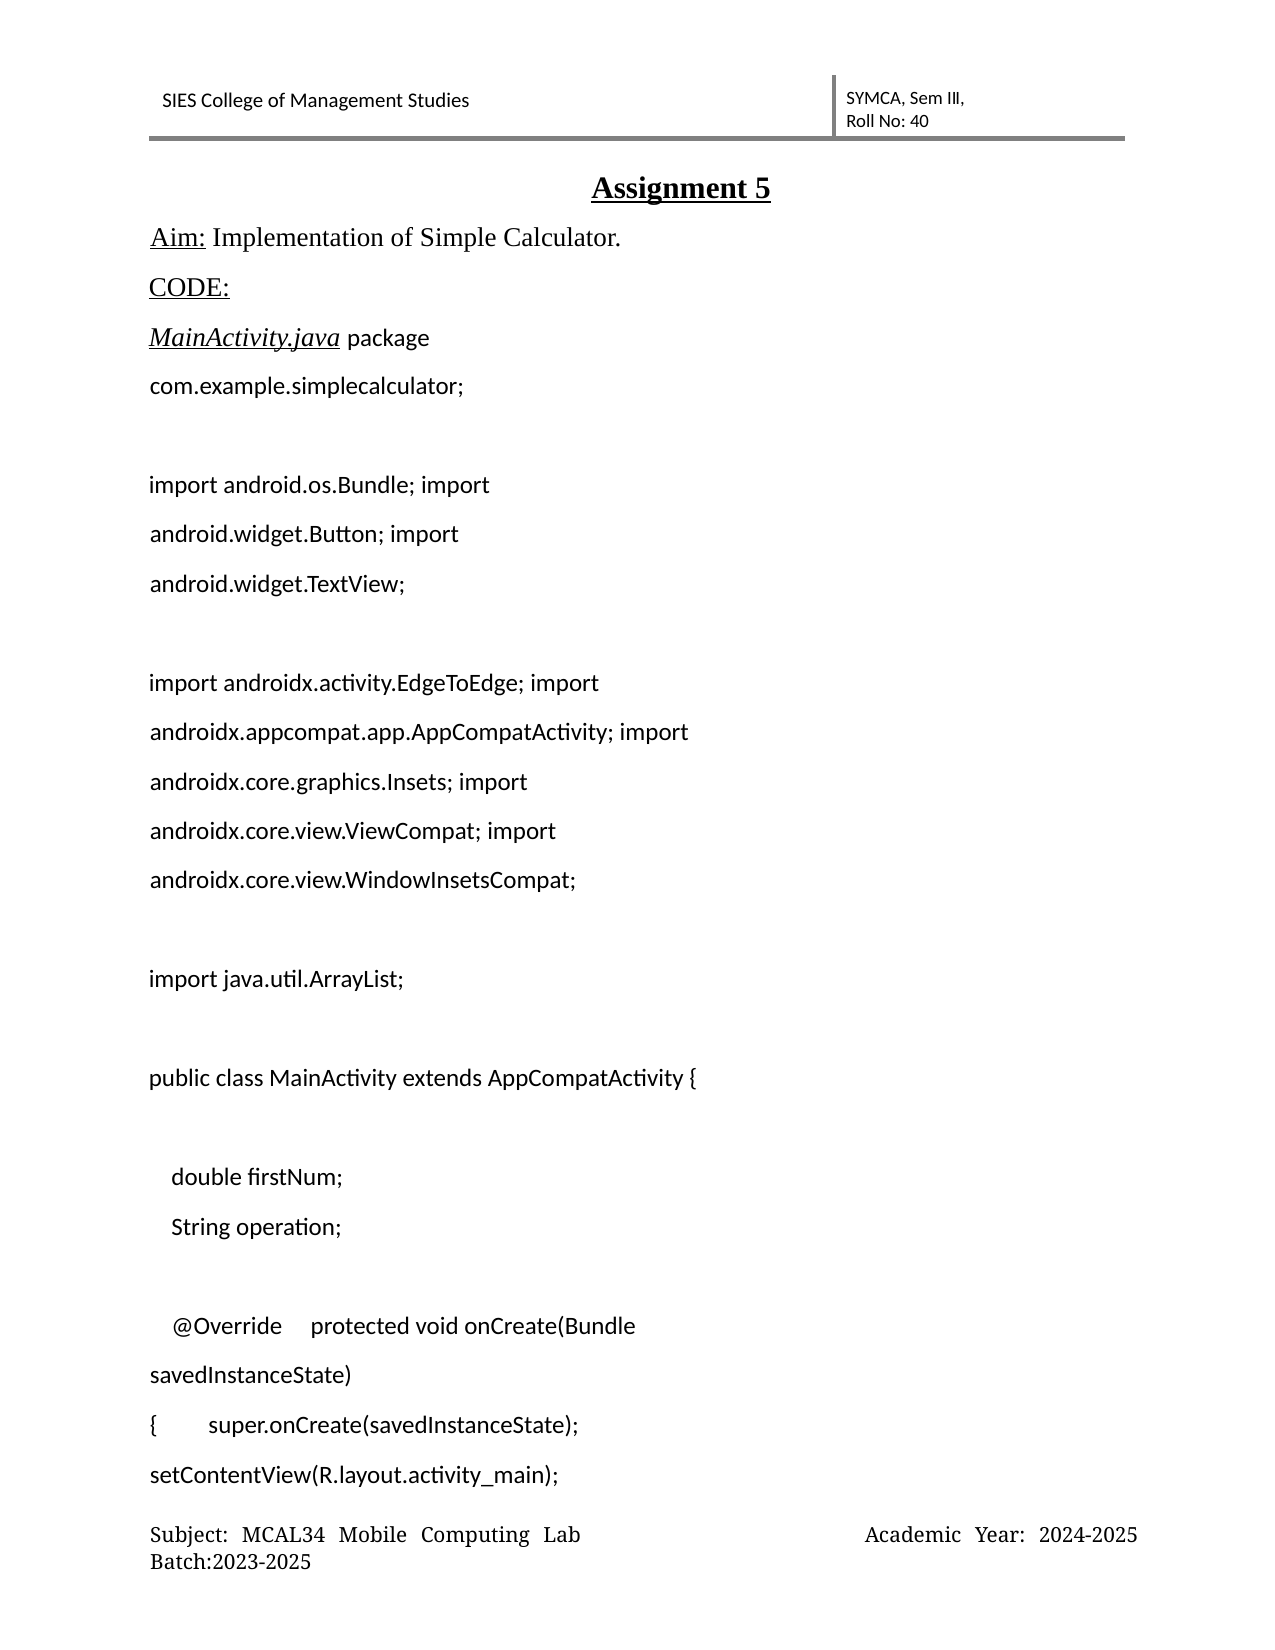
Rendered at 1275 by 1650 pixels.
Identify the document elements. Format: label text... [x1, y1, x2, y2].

text Aim: Implementation of Simple Calculator. [150, 221, 1125, 252]
text MainActivity.java package com.example.simplecalculator; [148, 321, 484, 401]
text import java.util.ArrayList; [148, 963, 951, 994]
text Assignment 5 [150, 170, 771, 206]
text CODE: [148, 271, 1125, 302]
text import androidx.activity.EdgeToEdge; import androidx.appcompat.app.AppCompatActivity; import androidx.core.graphics.Insets; import androidx.core.view.ViewCompat; import androidx.core.view.WindowInsetsCompat; [148, 667, 714, 895]
text String operation; [148, 1211, 951, 1241]
text double firstNum; [148, 1161, 951, 1192]
text @Override protected void onCreate(Bundle savedInstanceState) { super.onCreate(savedInstanceState); setContentView(R.layout.activity_main); [148, 1310, 748, 1489]
text import android.os.Bundle; import android.widget.Button; import android.widget.TextView; [148, 469, 517, 598]
text public class MainActivity extends AppCompatActivity { [148, 1062, 951, 1093]
